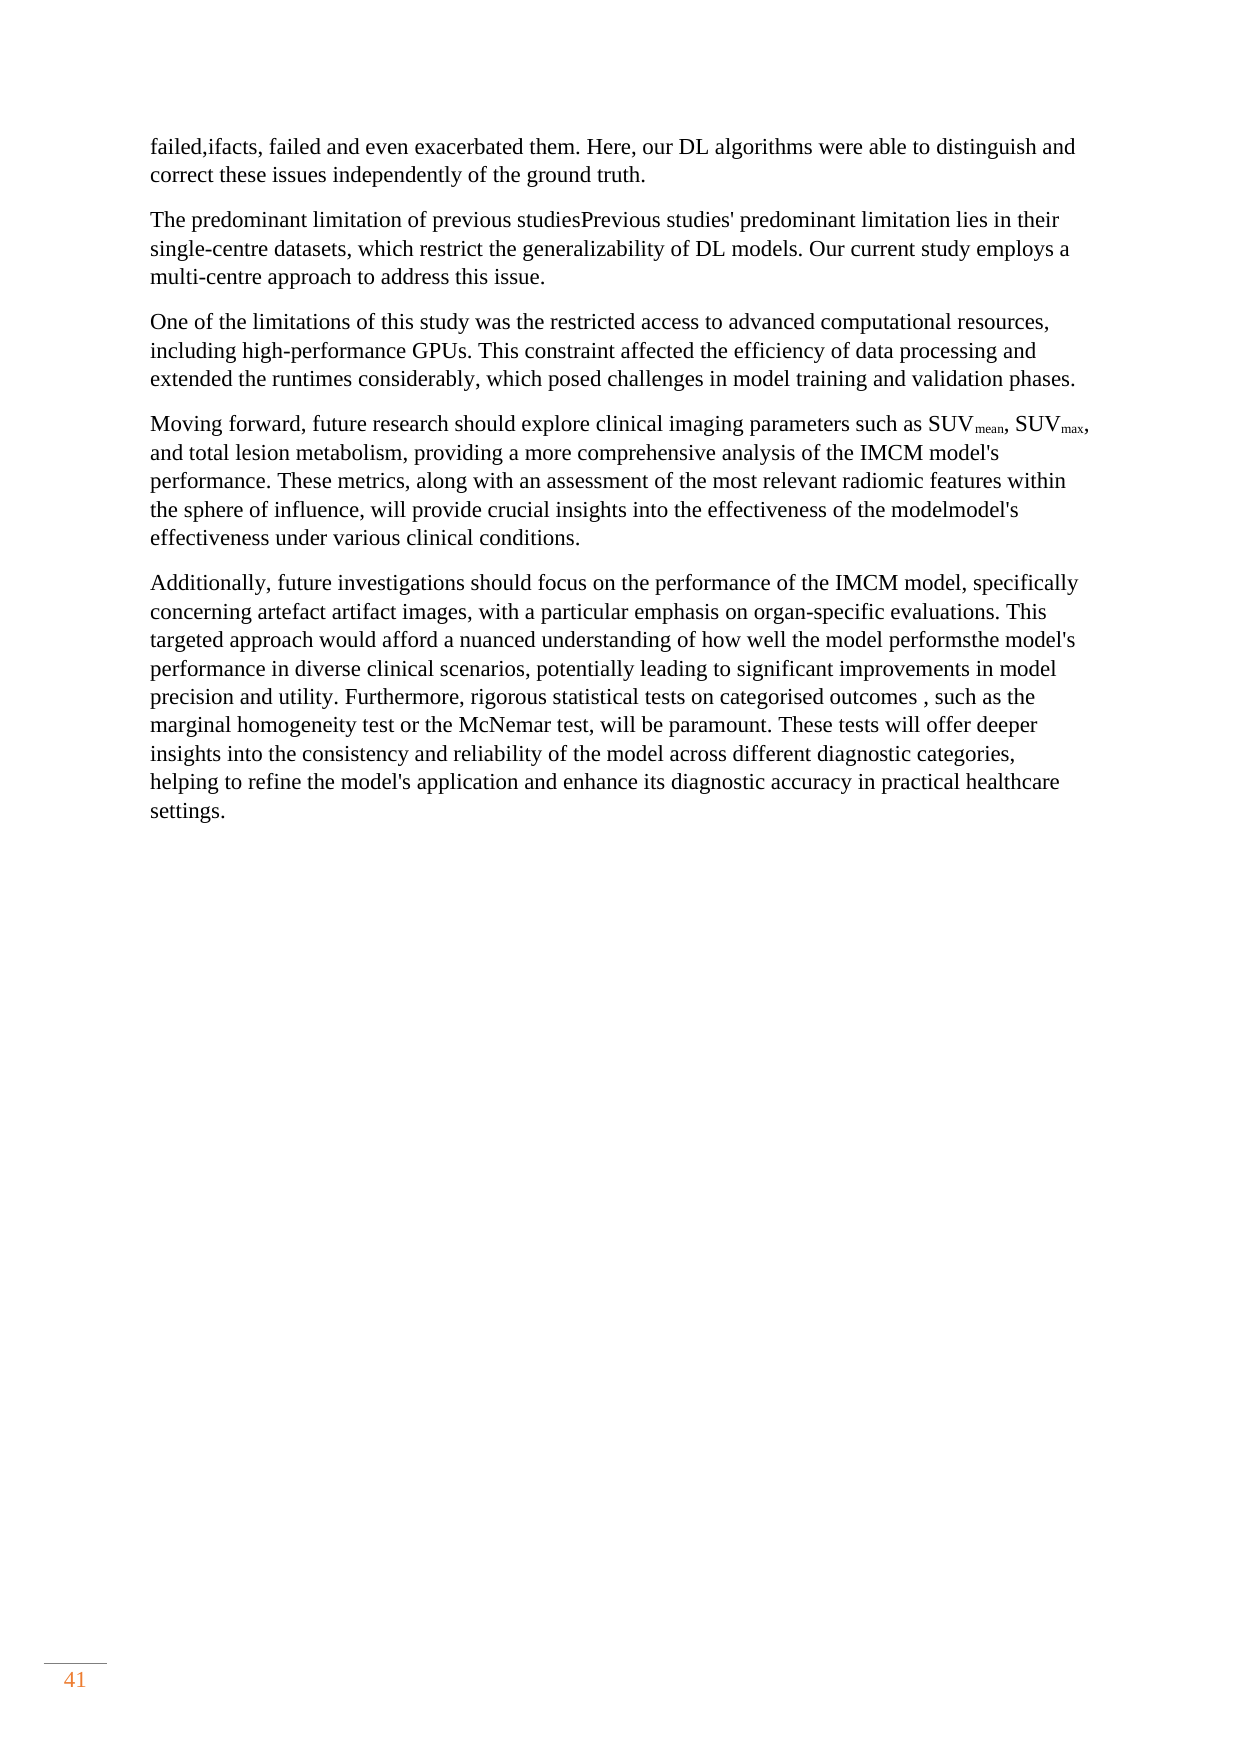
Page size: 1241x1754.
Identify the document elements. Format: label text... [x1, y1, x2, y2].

text Additionally, future investigations should focus on the performance of the IMCM model, specifically concerning images, with a particular emphasis on organ-specific evaluations. This targeted approach would afford a nuanced understanding of in diverse clinical scenarios, potentially leading to significant improvements in model precision and utility. Furthermore, rigorous statistical tests on categorised outcomeswill be paramount. These tests will offer deeper insights into the consistency and reliability of the model across different diagnostic categories, helping to refine the model's application and enhance its diagnostic accuracy in practical healthcare settings. [150, 569, 1090, 823]
text lies in their single-centre datasets, which restrict the generalizability of DL models. Our current study employs a multi-centre approach to address this issue. [150, 206, 1090, 290]
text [150, 133, 1090, 188]
text Moving forward, future research should explore clinical imaging parameters such as SUVmean, SUVmax, and total lesion metabolism, providing a more comprehensive analysis of the IMCM model's performance. These metrics, along with an assessment of the most relevant radiomic features within the sphere of influence, will provide crucial insights into the under various clinical conditions. [150, 410, 1090, 551]
